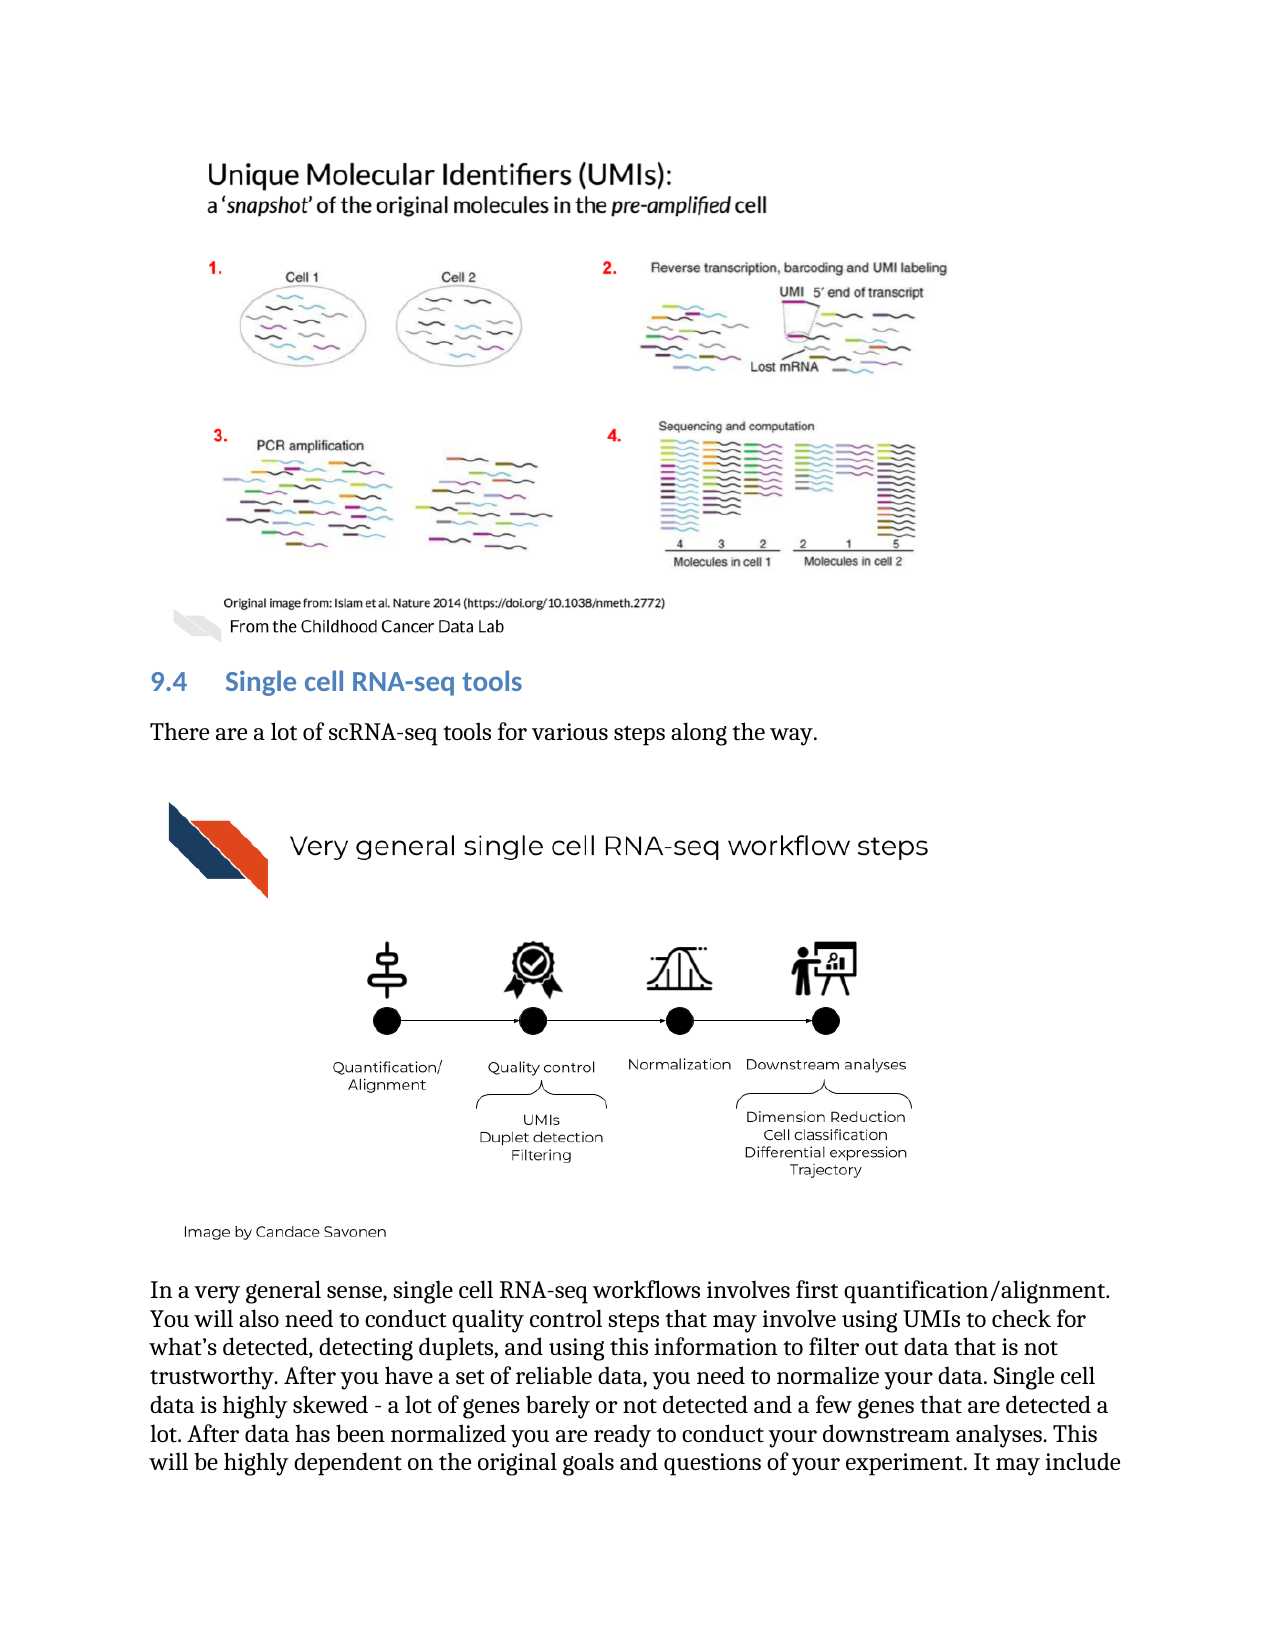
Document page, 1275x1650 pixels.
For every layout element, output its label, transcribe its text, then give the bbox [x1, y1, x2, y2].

text There are a lot of scRNA-seq tools for various steps along the way. [150, 717, 1125, 746]
picture [168, 765, 1044, 1257]
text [150, 1276, 1125, 1477]
subtitle 9.4 Single cell RNA-seq tools [150, 663, 1125, 699]
picture [168, 150, 1044, 643]
